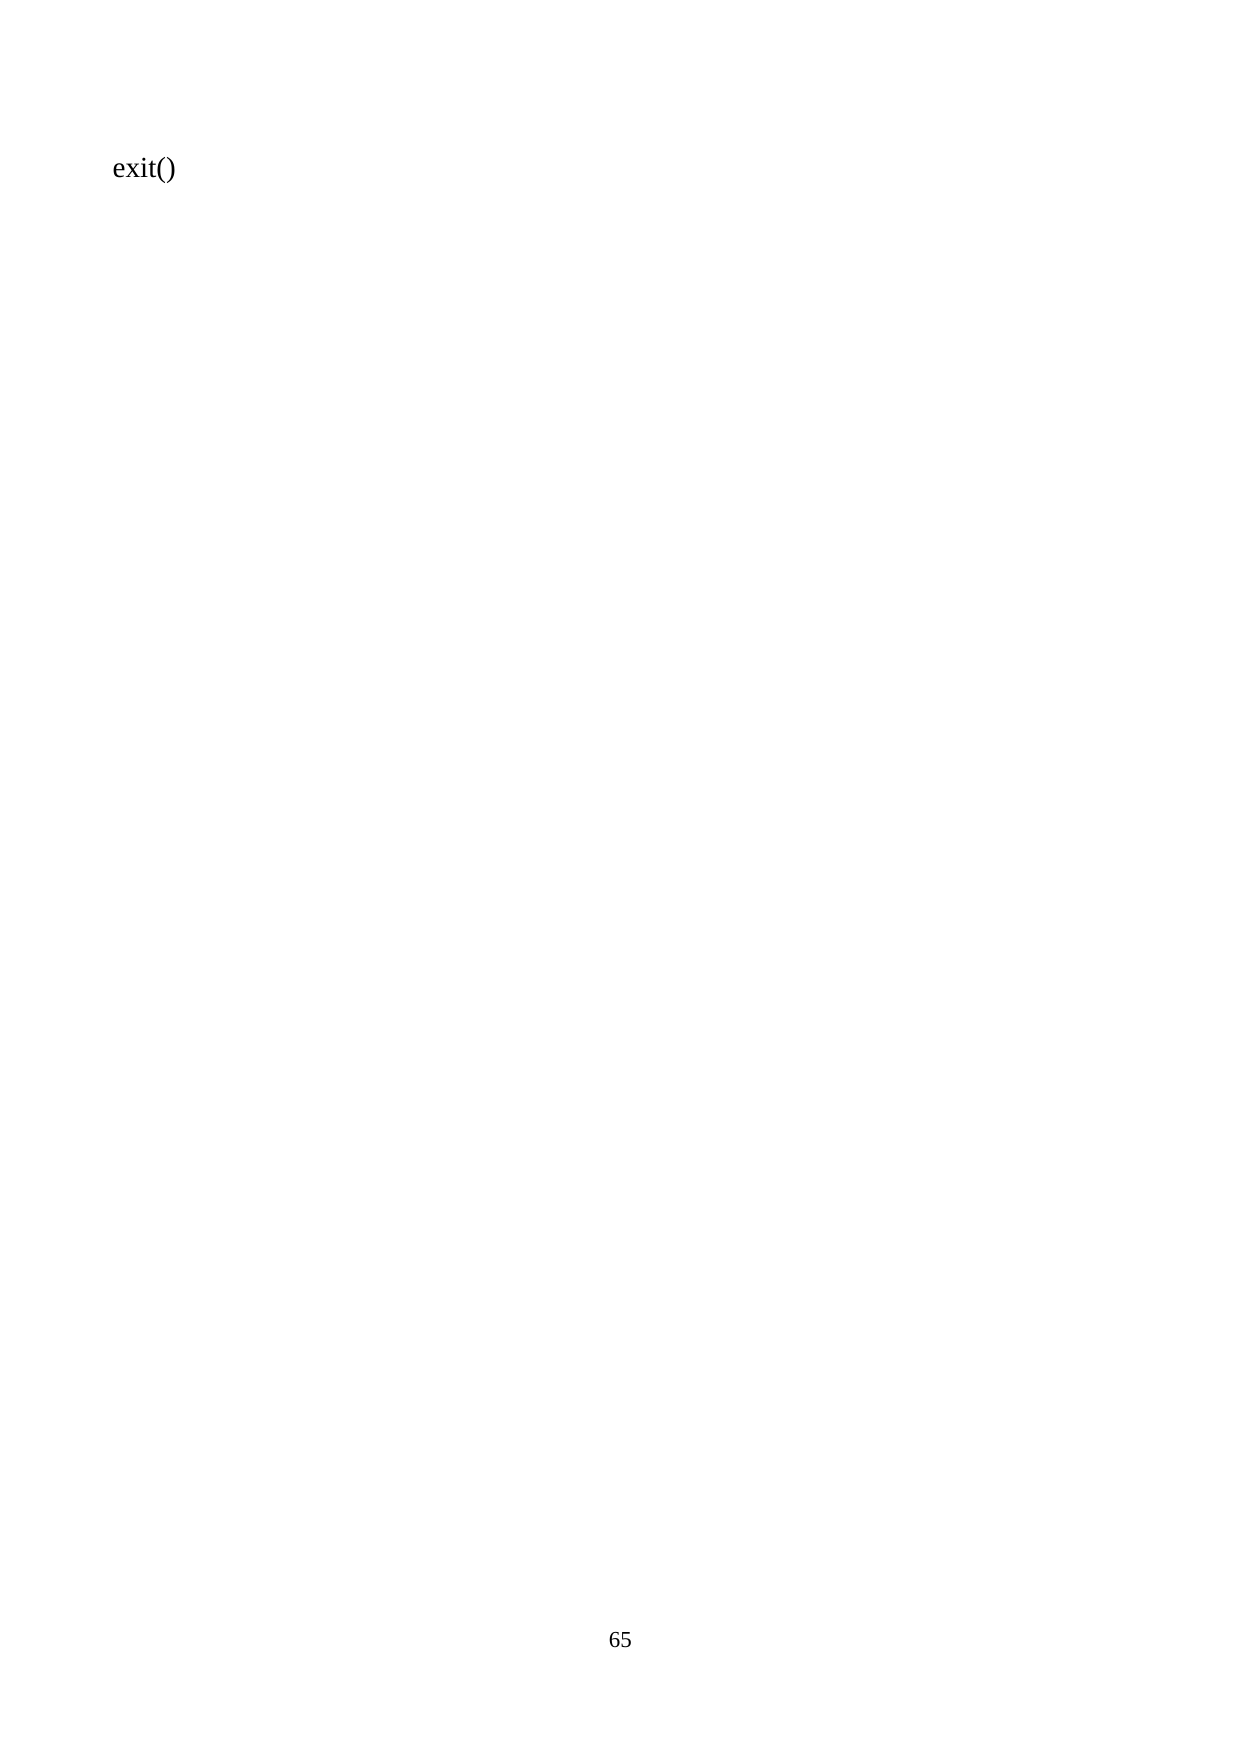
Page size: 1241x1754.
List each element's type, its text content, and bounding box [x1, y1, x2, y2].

text exit() [112, 150, 1128, 183]
